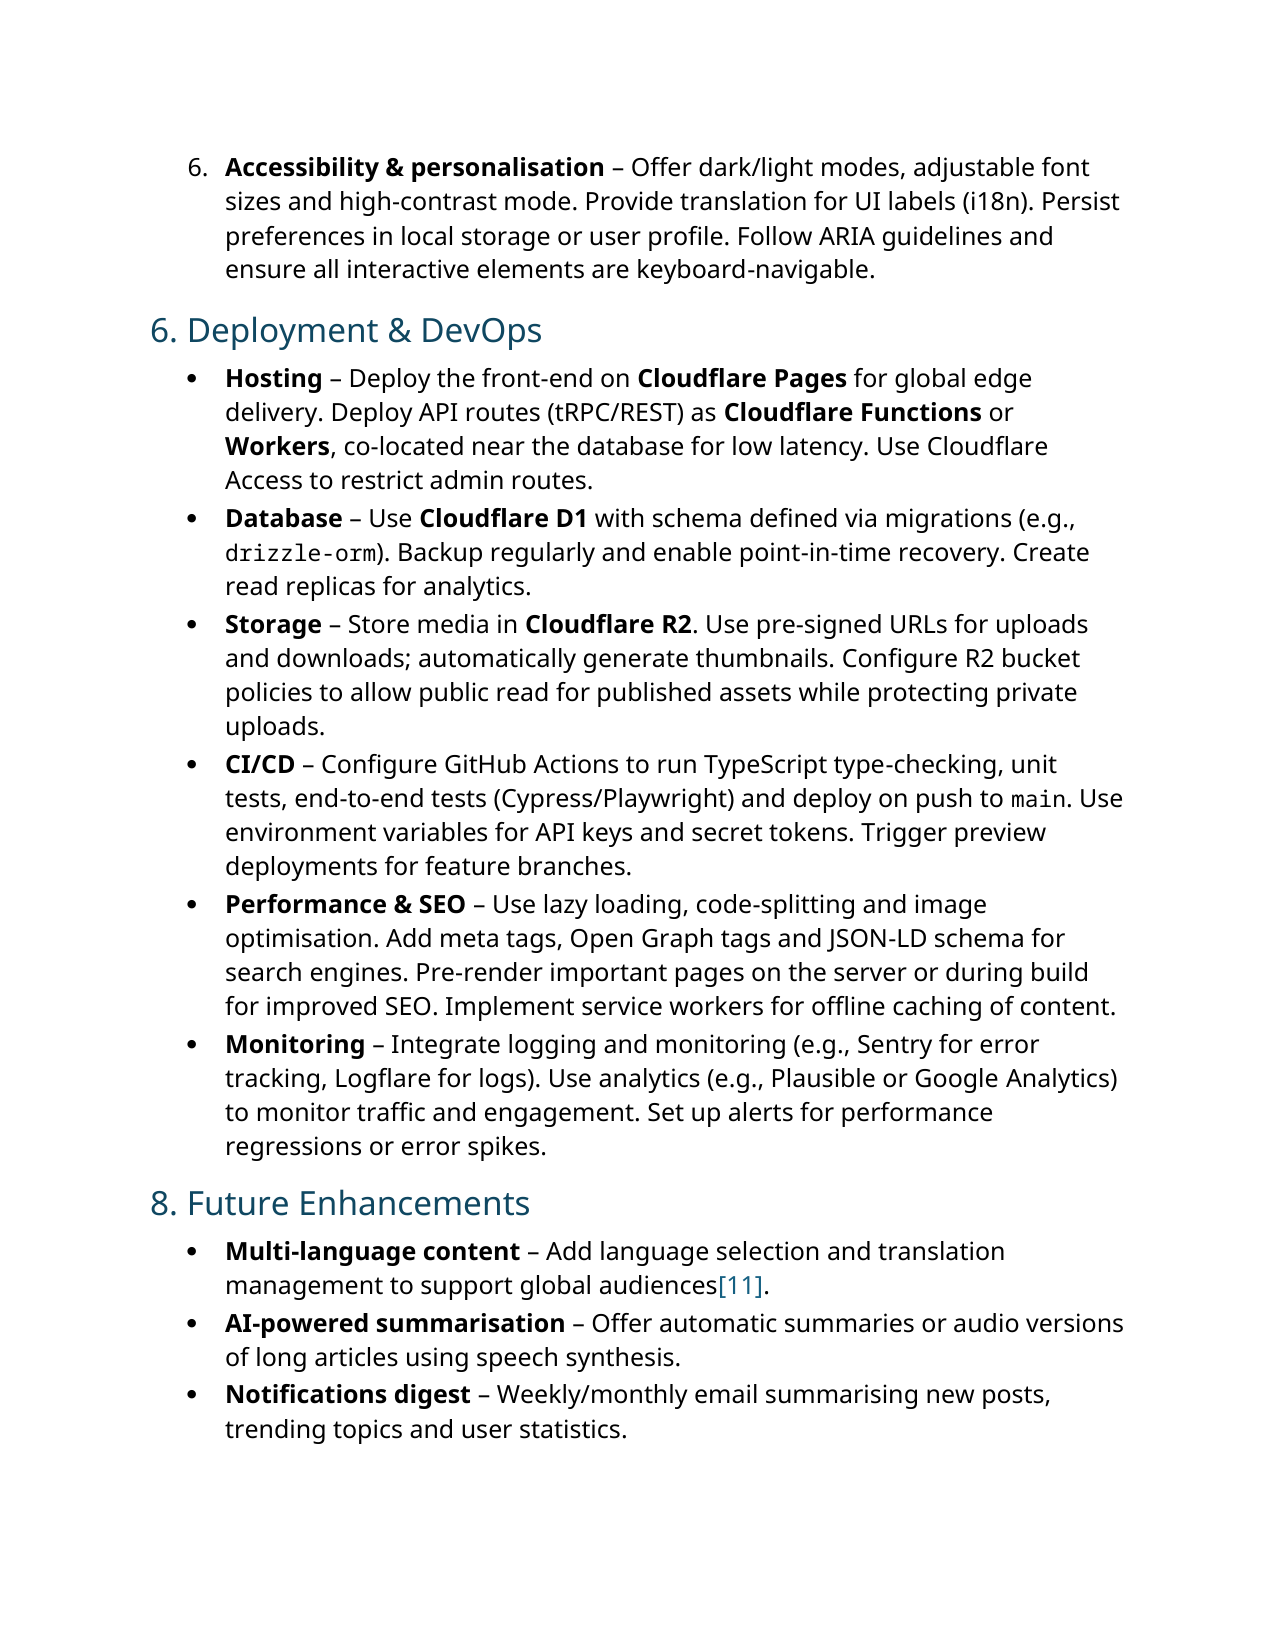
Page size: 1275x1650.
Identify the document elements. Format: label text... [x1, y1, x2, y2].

list Multi‑language content – Add language selection and translation management to support global audiences[11]. [187, 1233, 1125, 1302]
subtitle 6. Deployment & DevOps [150, 307, 1125, 352]
subtitle 8. Future Enhancements [150, 1180, 1125, 1225]
list Storage – Store media in Cloudflare R2. Use pre‑signed URLs for uploads and downloads; automatically generate thumbnails. Configure R2 bucket policies to allow public read for published assets while protecting private uploads. [187, 607, 1125, 743]
list Performance & SEO – Use lazy loading, code‑splitting and image optimisation. Add meta tags, Open Graph tags and JSON‑LD schema for search engines. Pre‑render important pages on the server or during build for improved SEO. Implement service workers for offline caching of content. [187, 887, 1125, 1023]
list AI‑powered summarisation – Offer automatic summaries or audio versions of long articles using speech synthesis. [187, 1305, 1125, 1373]
list Hosting – Deploy the front‑end on Cloudflare Pages for global edge delivery. Deploy API routes (tRPC/REST) as Cloudflare Functions or Workers, co‑located near the database for low latency. Use Cloudflare Access to restrict admin routes. [187, 361, 1125, 497]
list Database – Use Cloudflare D1 with schema defined via migrations (e.g., drizzle-orm). Backup regularly and enable point‑in‑time recovery. Create read replicas for analytics. [187, 501, 1125, 603]
list CI/CD – Configure GitHub Actions to run TypeScript type‑checking, unit tests, end‑to‑end tests (Cypress/Playwright) and deploy on push to main. Use environment variables for API keys and secret tokens. Trigger preview deployments for feature branches. [187, 747, 1125, 883]
list Notifications digest – Weekly/monthly email summarising new posts, trending topics and user statistics. [187, 1377, 1125, 1445]
list Monitoring – Integrate logging and monitoring (e.g., Sentry for error tracking, Logflare for logs). Use analytics (e.g., Plausible or Google Analytics) to monitor traffic and engagement. Set up alerts for performance regressions or error spikes. [187, 1027, 1125, 1163]
list Accessibility & personalisation – Offer dark/light modes, adjustable font sizes and high‑contrast mode. Provide translation for UI labels (i18n). Persist preferences in local storage or user profile. Follow ARIA guidelines and ensure all interactive elements are keyboard‑navigable. [187, 150, 1125, 286]
